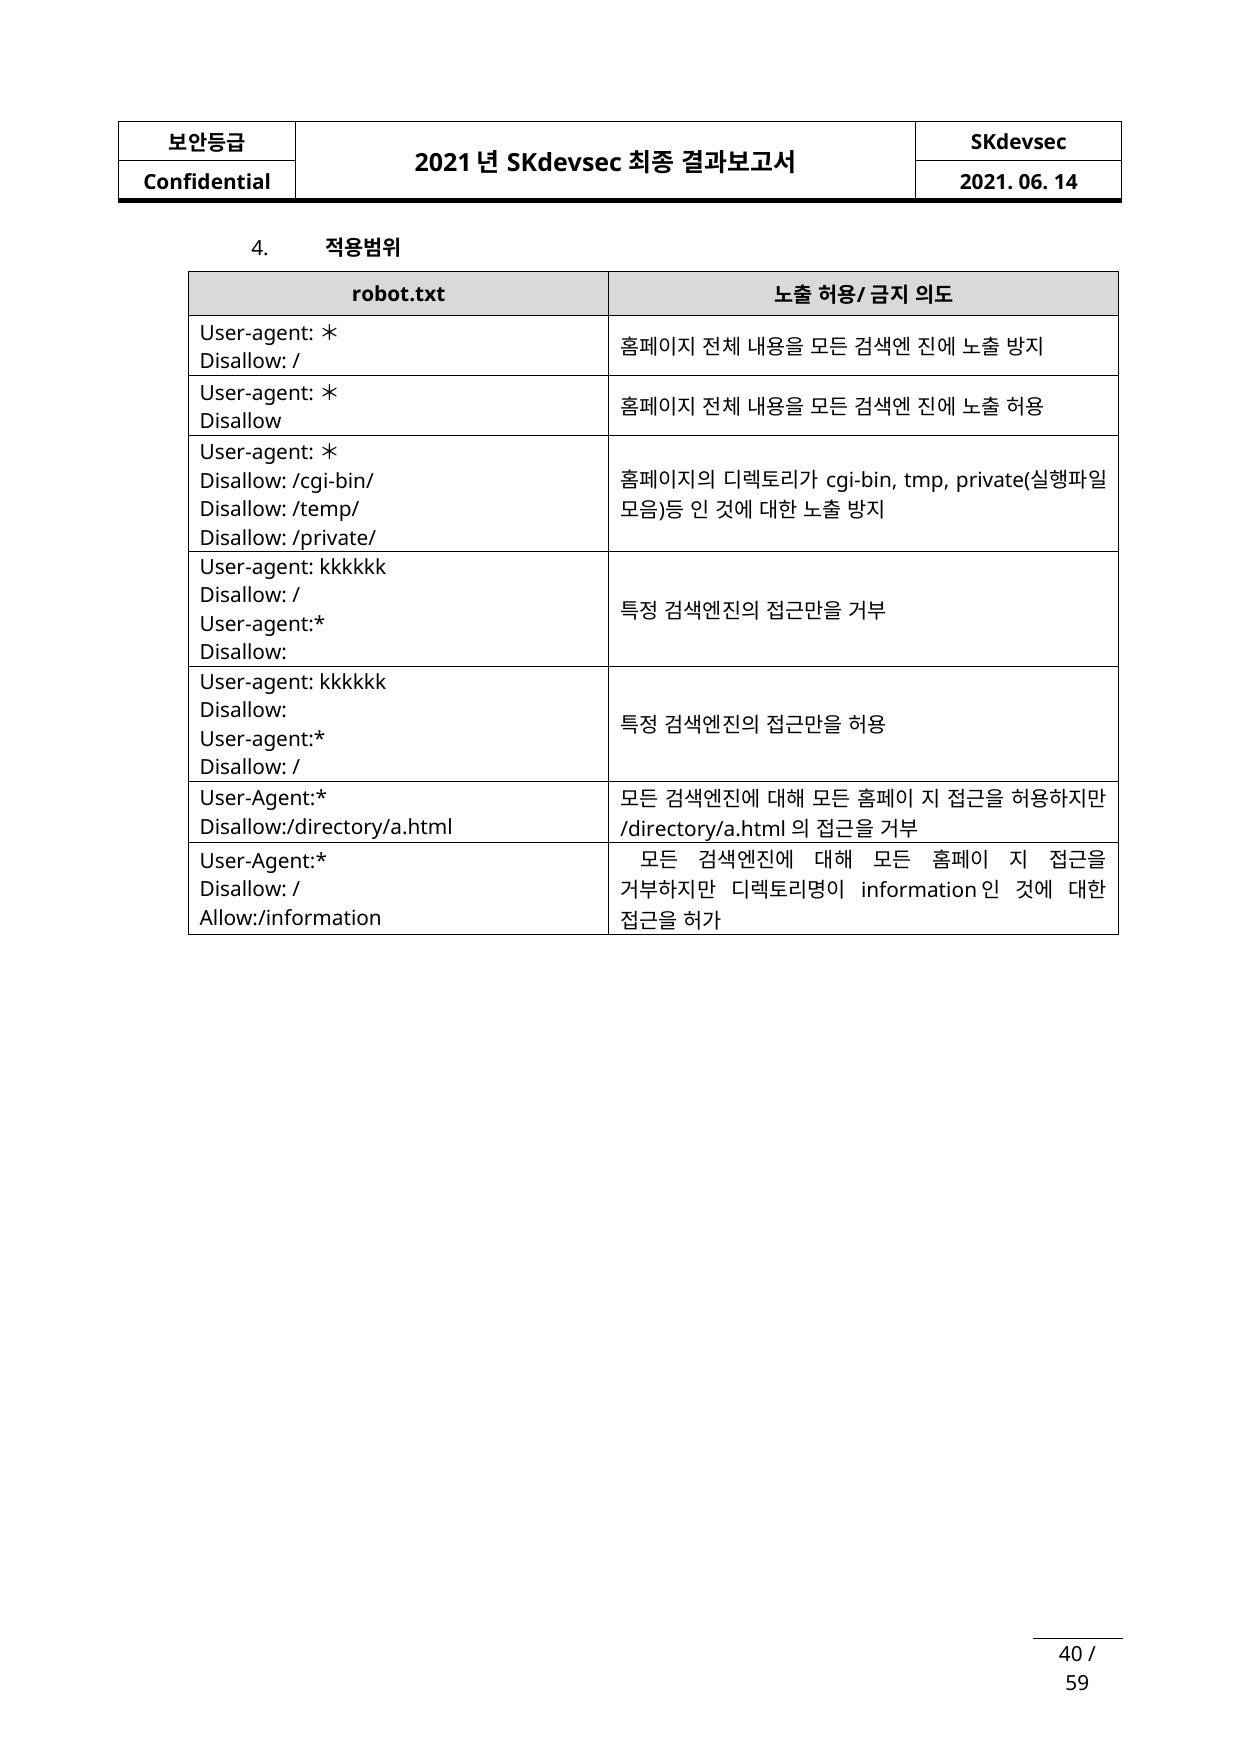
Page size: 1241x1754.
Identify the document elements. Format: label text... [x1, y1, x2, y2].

table_header 노출 허용/ 금지 의도 [609, 272, 1118, 315]
table_cell User-agent: kkkkkk Disallow: User-agent:* Disallow: / [189, 667, 608, 781]
table_cell User-agent: kkkkkk Disallow: / User-agent:* Disallow: [189, 552, 608, 666]
table_cell User-Agent:* Disallow: / Allow:/information [189, 843, 608, 934]
table_cell User-agent: ＊ Disallow [189, 376, 608, 434]
table_cell 특정 검색엔진의 접근만을 거부 [609, 552, 1118, 666]
table_cell 홈페이지의 디렉토리가 cgi-bin, tmp, private(실행파일 모음)등 인 것에 대한 노출 방지 [609, 436, 1118, 551]
table_cell User-Agent:* Disallow:/directory/a.html [189, 782, 608, 842]
table_header robot.txt [189, 272, 608, 315]
table_cell 홈페이지 전체 내용을 모든 검색엔 진에 노출 방지 [609, 316, 1118, 375]
list 적용범위 [251, 231, 1122, 262]
table_cell 특정 검색엔진의 접근만을 허용 [609, 667, 1118, 781]
table_cell 홈페이지 전체 내용을 모든 검색엔 진에 노출 허용 [609, 376, 1118, 434]
table_cell 모든 검색엔진에 대해 모든 홈페이 지 접근을 허용하지만 /directory/a.html 의 접근을 거부 [609, 782, 1118, 842]
table_cell 모든 검색엔진에 대해 모든 홈페이 지 접근을 거부하지만 디렉토리명이 information인 것에 대한 접근을 허가 [609, 843, 1118, 934]
table_cell User-agent: ＊ Disallow: / [189, 316, 608, 375]
table_cell User-agent: ＊ Disallow: /cgi-bin/ Disallow: /temp/ Disallow: /private/ [189, 436, 608, 551]
